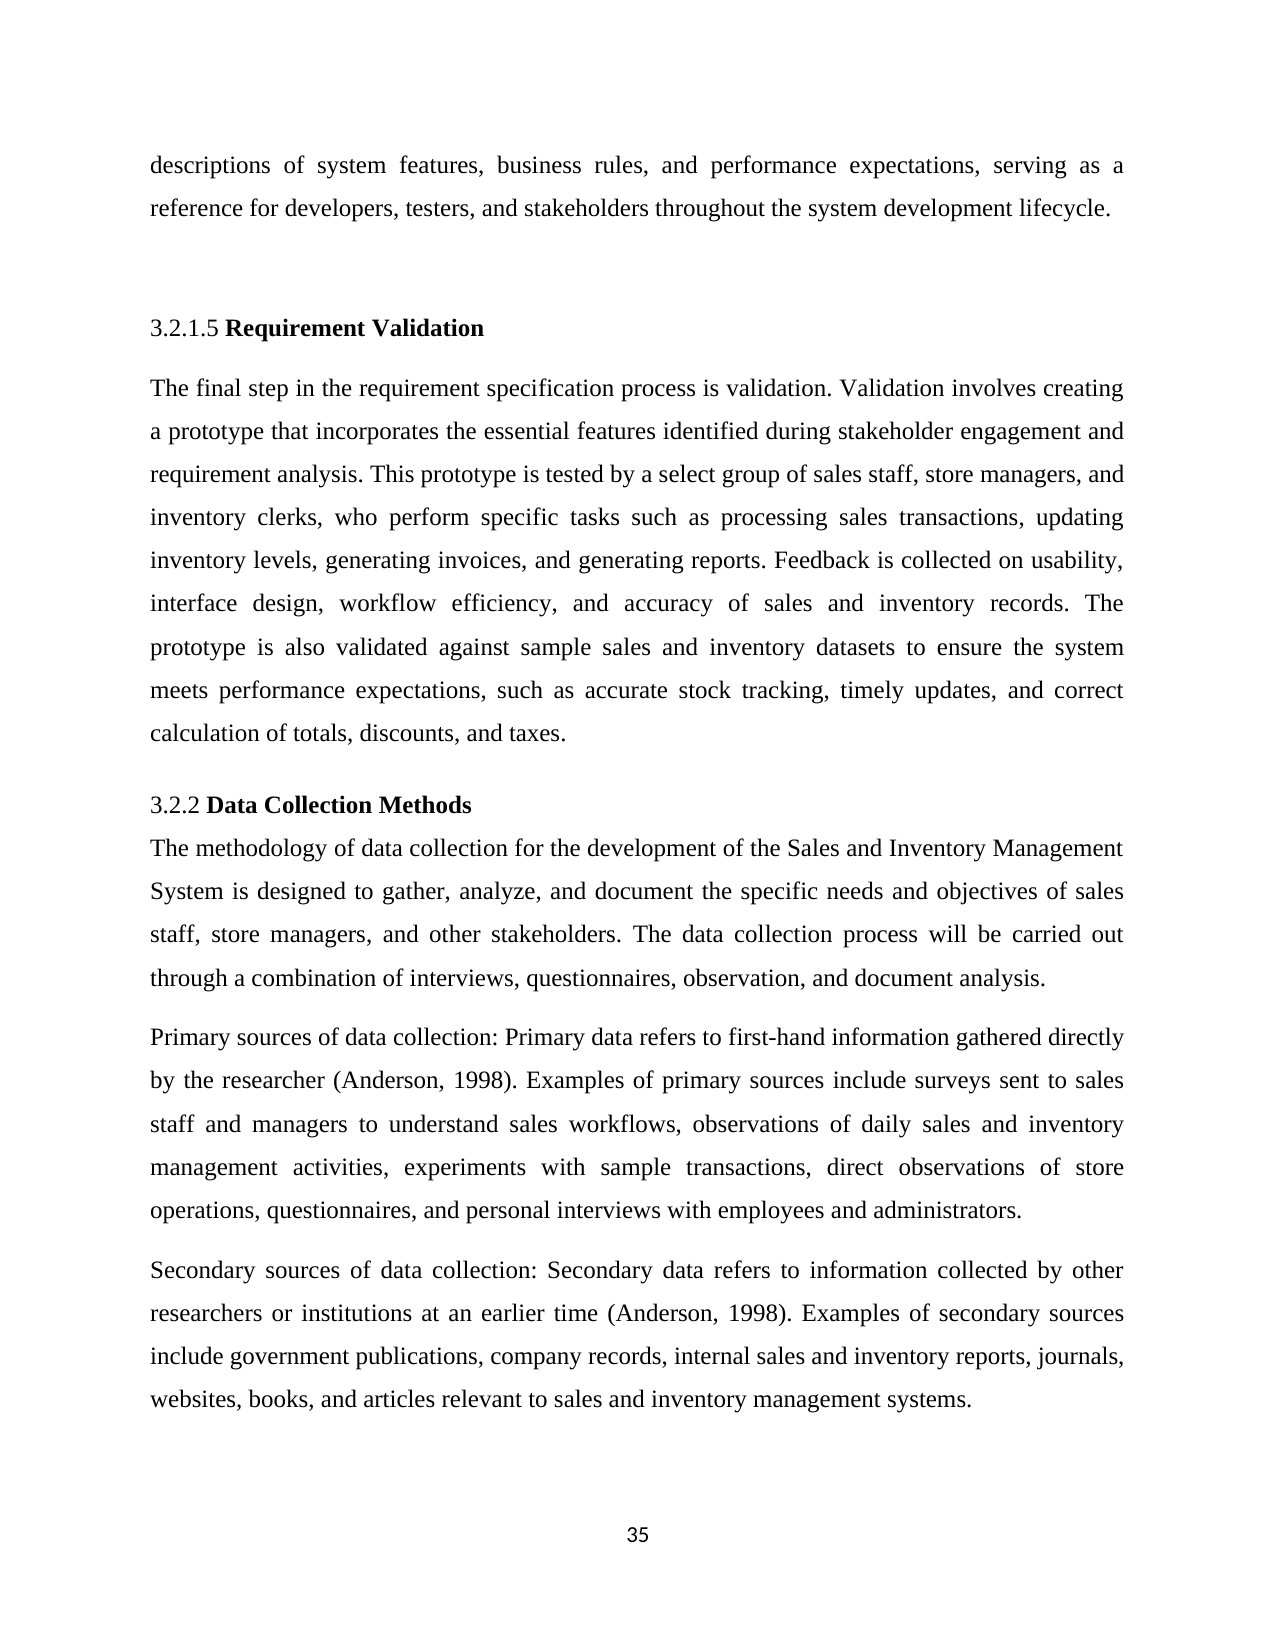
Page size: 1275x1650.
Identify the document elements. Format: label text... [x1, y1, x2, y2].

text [150, 150, 1125, 222]
text Secondary sources of data collection: Secondary data refers to information collected by other researchers or institutions at an earlier time (Anderson, 1998). Examples of secondary sources include government publications, company records, internal sales and inventory reports, journals, websites, books, and articles relevant to sales and inventory management systems. [150, 1255, 1125, 1413]
text The methodology of data collection for the development of the Sales and Inventory Management System is designed to gather, analyze, and document the specific needs and objectives of sales staff, store managers, and other stakeholders. The data collection process will be carried out through a combination of interviews, questionnaires, observation, and document analysis. [150, 833, 1125, 991]
text Primary sources of data collection: Primary data refers to first-hand information gathered directly by the researcher (Anderson, 1998). Examples of primary sources include surveys sent to sales staff and managers to understand sales workflows, observations of daily sales and inventory management activities, experiments with sample transactions, direct observations of store operations, questionnaires, and personal interviews with employees and administrators. [150, 1022, 1125, 1224]
subtitle Requirement Validation [150, 313, 1125, 341]
subtitle Data Collection Methods [150, 790, 1125, 819]
text The final step in the requirement specification process is validation. Validation involves creating a prototype that incorporates the essential features identified during stakeholder engagement and requirement analysis. This prototype is tested by a select group of sales staff, store managers, and inventory clerks, who perform specific tasks such as processing sales transactions, updating inventory levels, generating invoices, and generating reports. Feedback is collected on usability, interface design, workflow efficiency, and accuracy of sales and inventory records. The prototype is also validated against sample sales and inventory datasets to ensure the system meets performance expectations, such as accurate stock tracking, timely updates, and correct calculation of totals, discounts, and taxes. [150, 373, 1125, 747]
